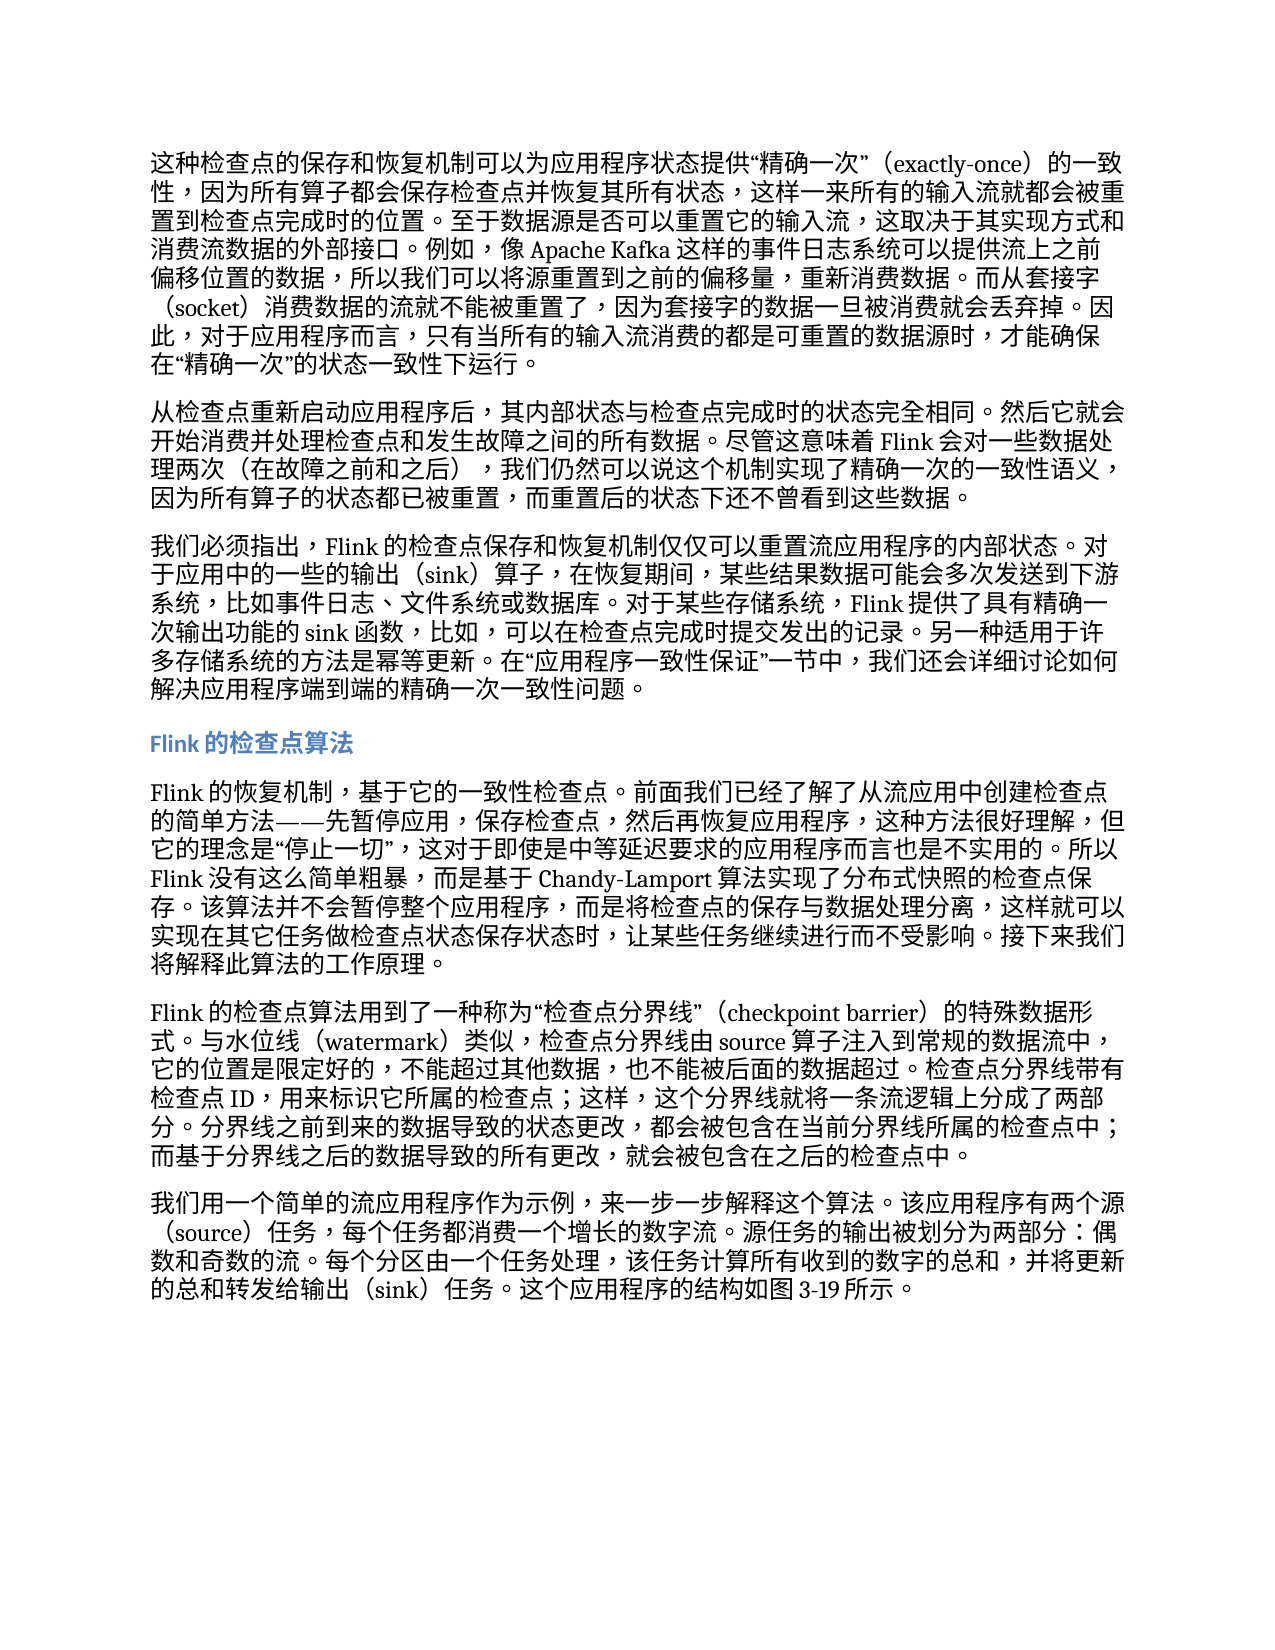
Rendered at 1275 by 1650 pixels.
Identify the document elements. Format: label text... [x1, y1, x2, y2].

text Flink的检查点算法用到了一种称为“检查点分界线”（checkpoint barrier）的特殊数据形式。与水位线（watermark）类似，检查点分界线由source算子注入到常规的数据流中，它的位置是限定好的，不能超过其他数据，也不能被后面的数据超过。检查点分界线带有检查点ID，用来标识它所属的检查点；这样，这个分界线就将一条流逻辑上分成了两部分。分界线之前到来的数据导致的状态更改，都会被包含在当前分界线所属的检查点中；而基于分界线之后的数据导致的所有更改，就会被包含在之后的检查点中。 [150, 999, 1125, 1171]
text 我们必须指出，Flink的检查点保存和恢复机制仅仅可以重置流应用程序的内部状态。对于应用中的一些的输出（sink）算子，在恢复期间，某些结果数据可能会多次发送到下游系统，比如事件日志、文件系统或数据库。对于某些存储系统，Flink提供了具有精确一次输出功能的sink函数，比如，可以在检查点完成时提交发出的记录。另一种适用于许多存储系统的方法是幂等更新。在“应用程序一致性保证”一节中，我们还会详细讨论如何解决应用程序端到端的精确一次一致性问题。 [150, 532, 1125, 705]
text Flink的恢复机制，基于它的一致性检查点。前面我们已经了解了从流应用中创建检查点的简单方法——先暂停应用，保存检查点，然后再恢复应用程序，这种方法很好理解，但它的理念是“停止一切”，这对于即使是中等延迟要求的应用程序而言也是不实用的。所以Flink没有这么简单粗暴，而是基于Chandy-Lamport算法实现了分布式快照的检查点保存。该算法并不会暂停整个应用程序，而是将检查点的保存与数据处理分离，这样就可以实现在其它任务做检查点状态保存状态时，让某些任务继续进行而不受影响。接下来我们将解释此算法的工作原理。 [150, 779, 1125, 980]
text 这种检查点的保存和恢复机制可以为应用程序状态提供“精确一次”（exactly-once）的一致性，因为所有算子都会保存检查点并恢复其所有状态，这样一来所有的输入流就都会被重置到检查点完成时的位置。至于数据源是否可以重置它的输入流，这取决于其实现方式和消费流数据的外部接口。例如，像Apache Kafka这样的事件日志系统可以提供流上之前偏移位置的数据，所以我们可以将源重置到之前的偏移量，重新消费数据。而从套接字（socket）消费数据的流就不能被重置了，因为套接字的数据一旦被消费就会丢弃掉。因此，对于应用程序而言，只有当所有的输入流消费的都是可重置的数据源时，才能确保在“精确一次”的状态一致性下运行。 [150, 150, 1125, 380]
text 从检查点重新启动应用程序后，其内部状态与检查点完成时的状态完全相同。然后它就会开始消费并处理检查点和发生故障之间的所有数据。尽管这意味着Flink会对一些数据处理两次（在故障之前和之后），我们仍然可以说这个机制实现了精确一次的一致性语义，因为所有算子的状态都已被重置，而重置后的状态下还不曾看到这些数据。 [150, 399, 1125, 514]
subtitle Flink的检查点算法 [150, 726, 1125, 760]
text 我们用一个简单的流应用程序作为示例，来一步一步解释这个算法。该应用程序有两个源（source）任务，每个任务都消费一个增长的数字流。源任务的输出被划分为两部分：偶数和奇数的流。每个分区由一个任务处理，该任务计算所有收到的数字的总和，并将更新的总和转发给输出（sink）任务。这个应用程序的结构如图3-19所示。 [150, 1190, 1125, 1305]
